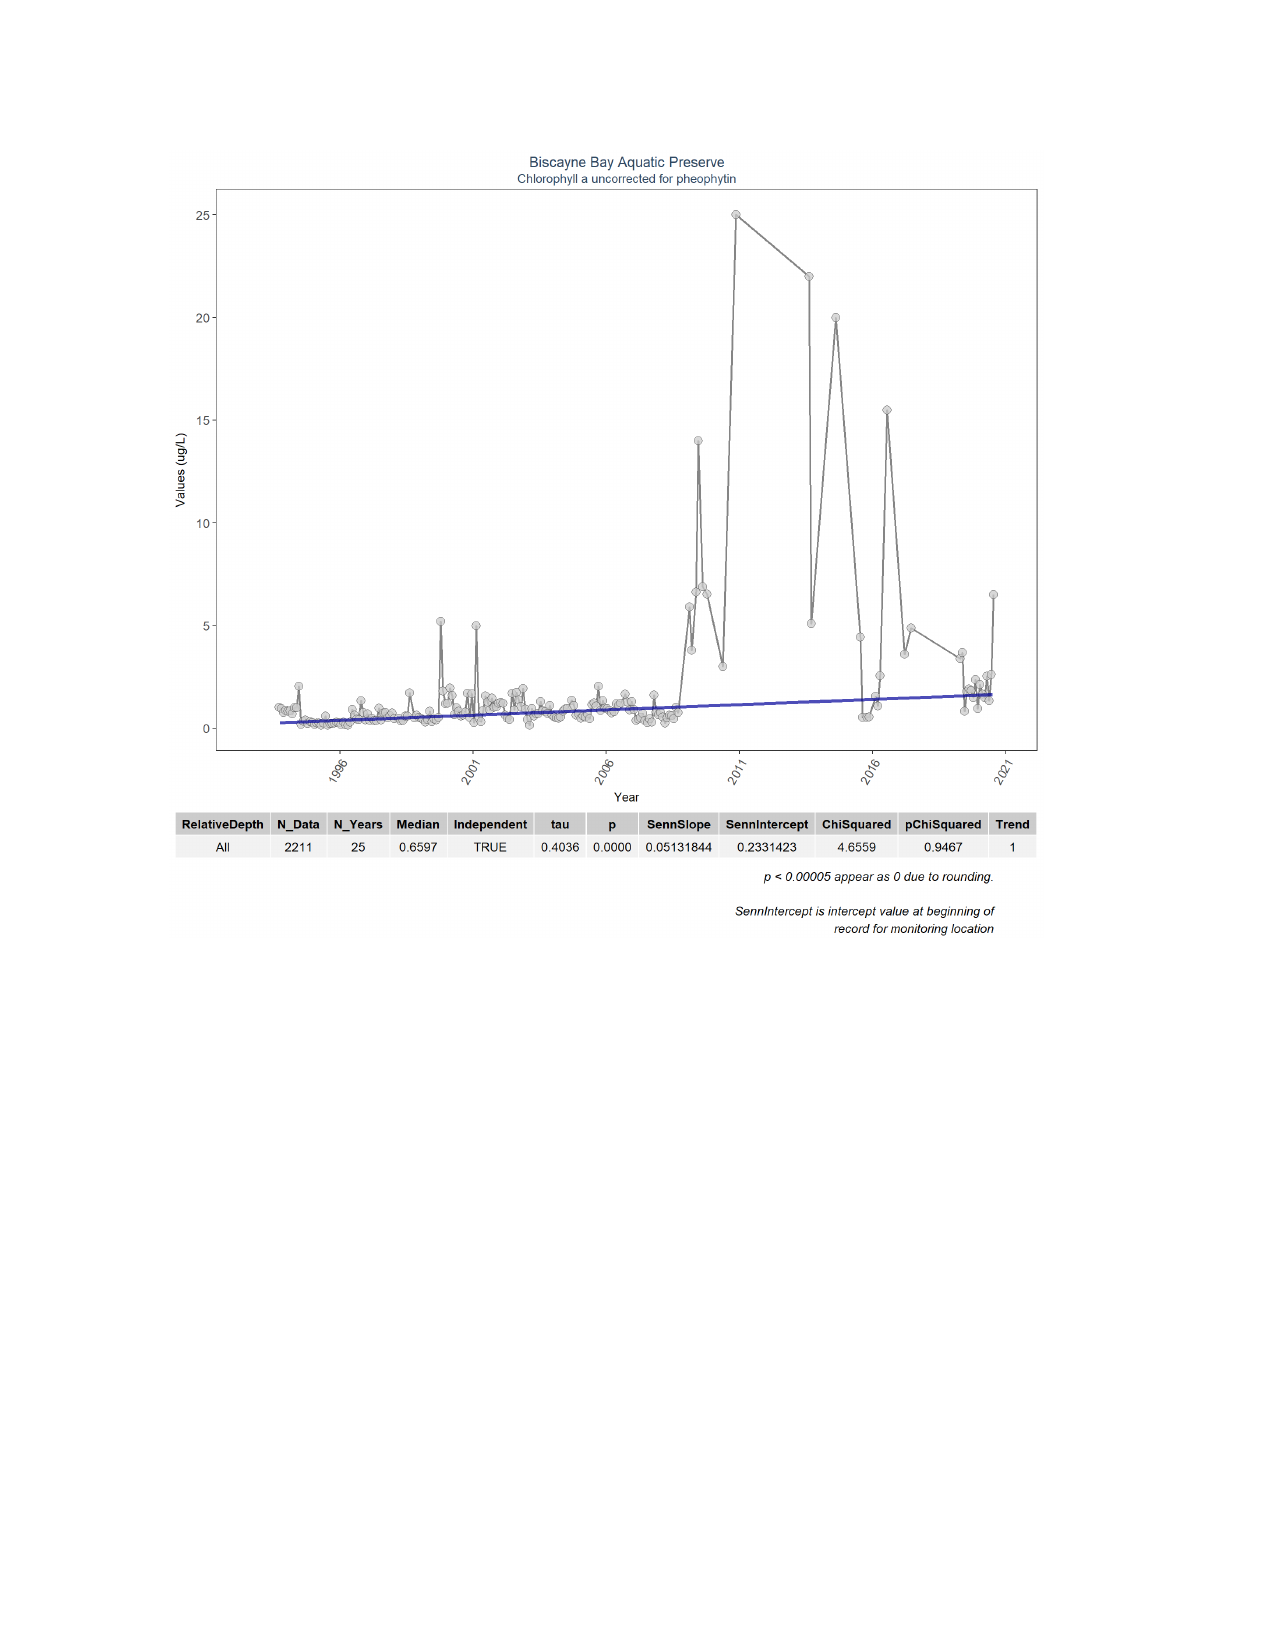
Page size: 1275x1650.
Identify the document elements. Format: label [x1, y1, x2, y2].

picture [168, 150, 1044, 938]
